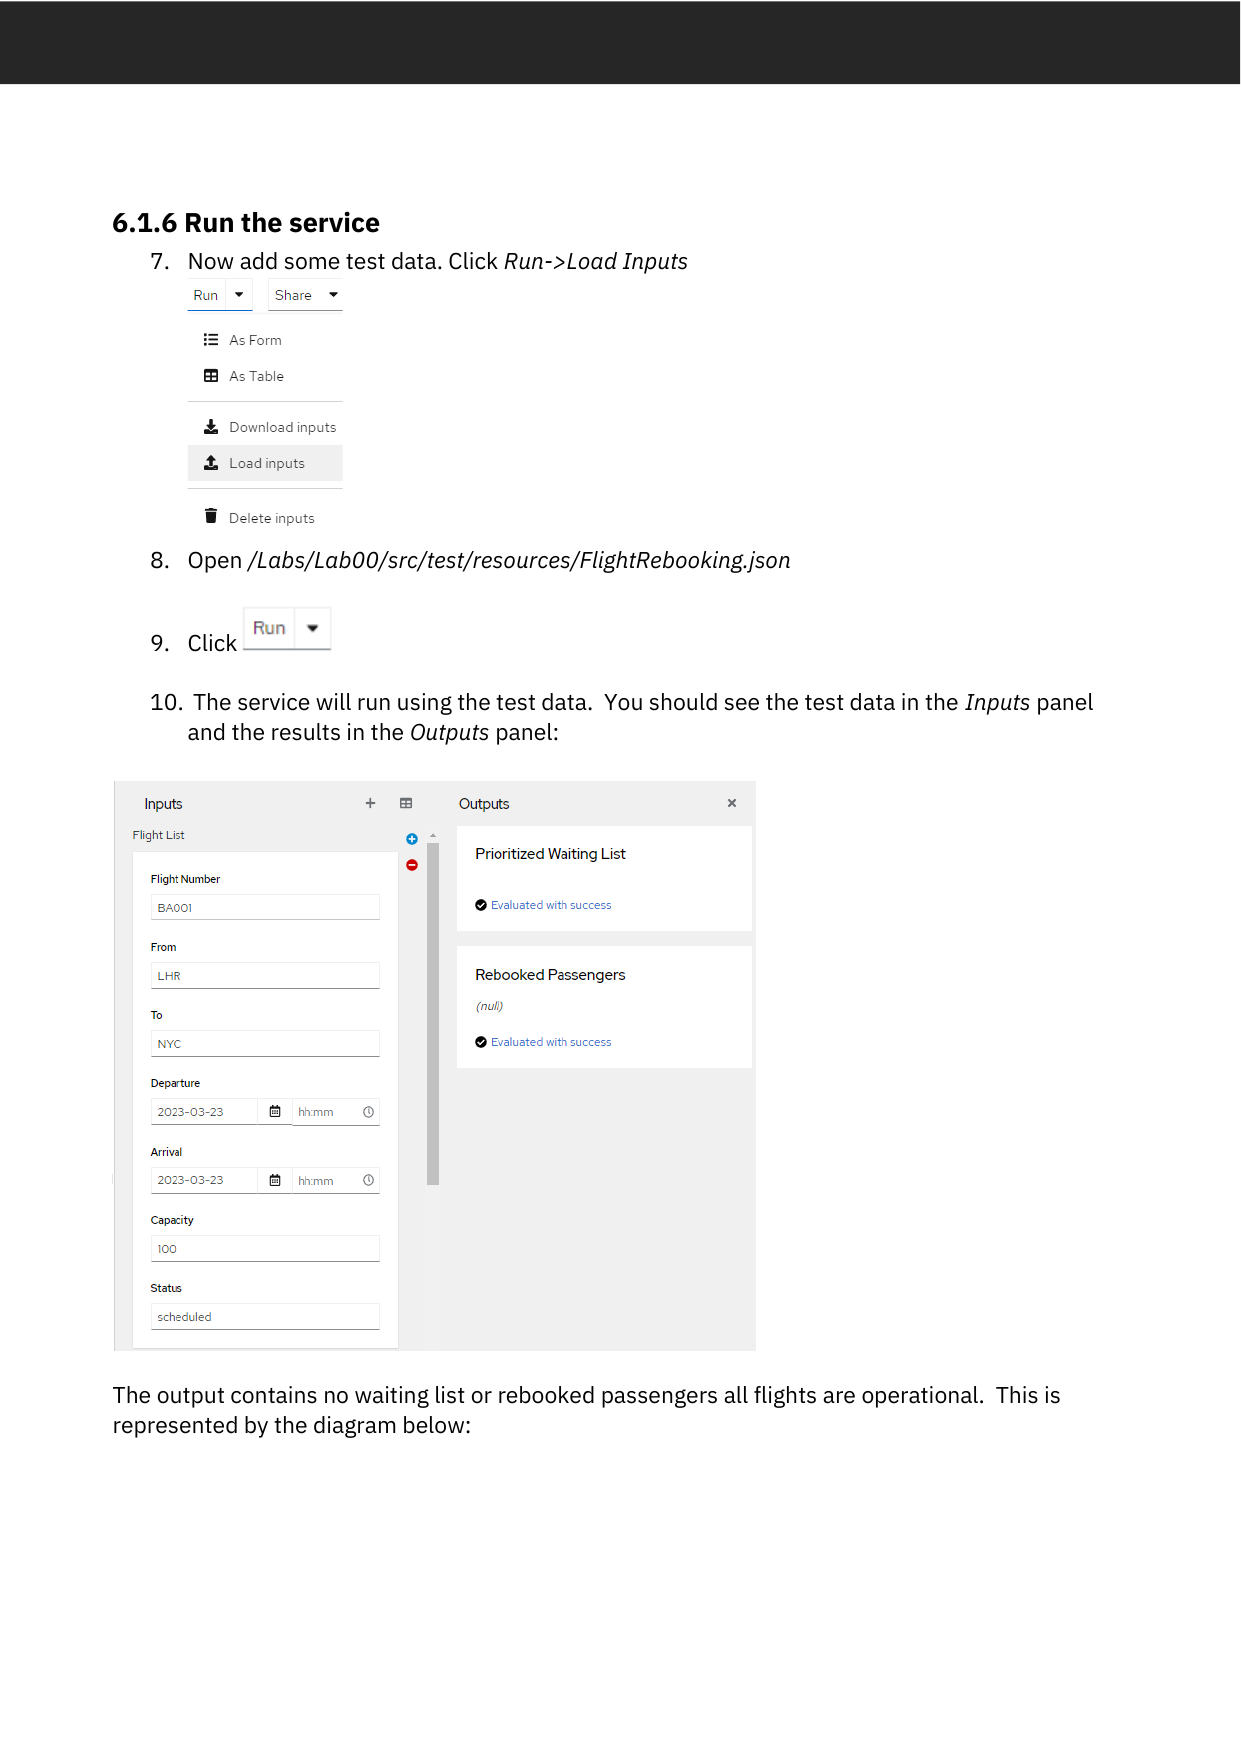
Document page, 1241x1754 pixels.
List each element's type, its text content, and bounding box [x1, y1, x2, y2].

text The output contains no waiting list or rebooked passengers all flights are operational. This is represented by the diagram below: [112, 1380, 1128, 1439]
list Open /Labs/Lab00/src/test/resources/FlightRebooking.json [150, 545, 1128, 574]
list The service will run using the test data. You should see the test data in the Inputs panel and the results in the Outputs panel: [150, 687, 1128, 747]
list Now add some test data. Click Run->Load Inputs [150, 246, 1128, 276]
picture [187, 276, 343, 545]
picture [242, 604, 335, 652]
picture [112, 776, 756, 1351]
subtitle Run the service [112, 205, 1128, 240]
list Click [150, 604, 1128, 657]
